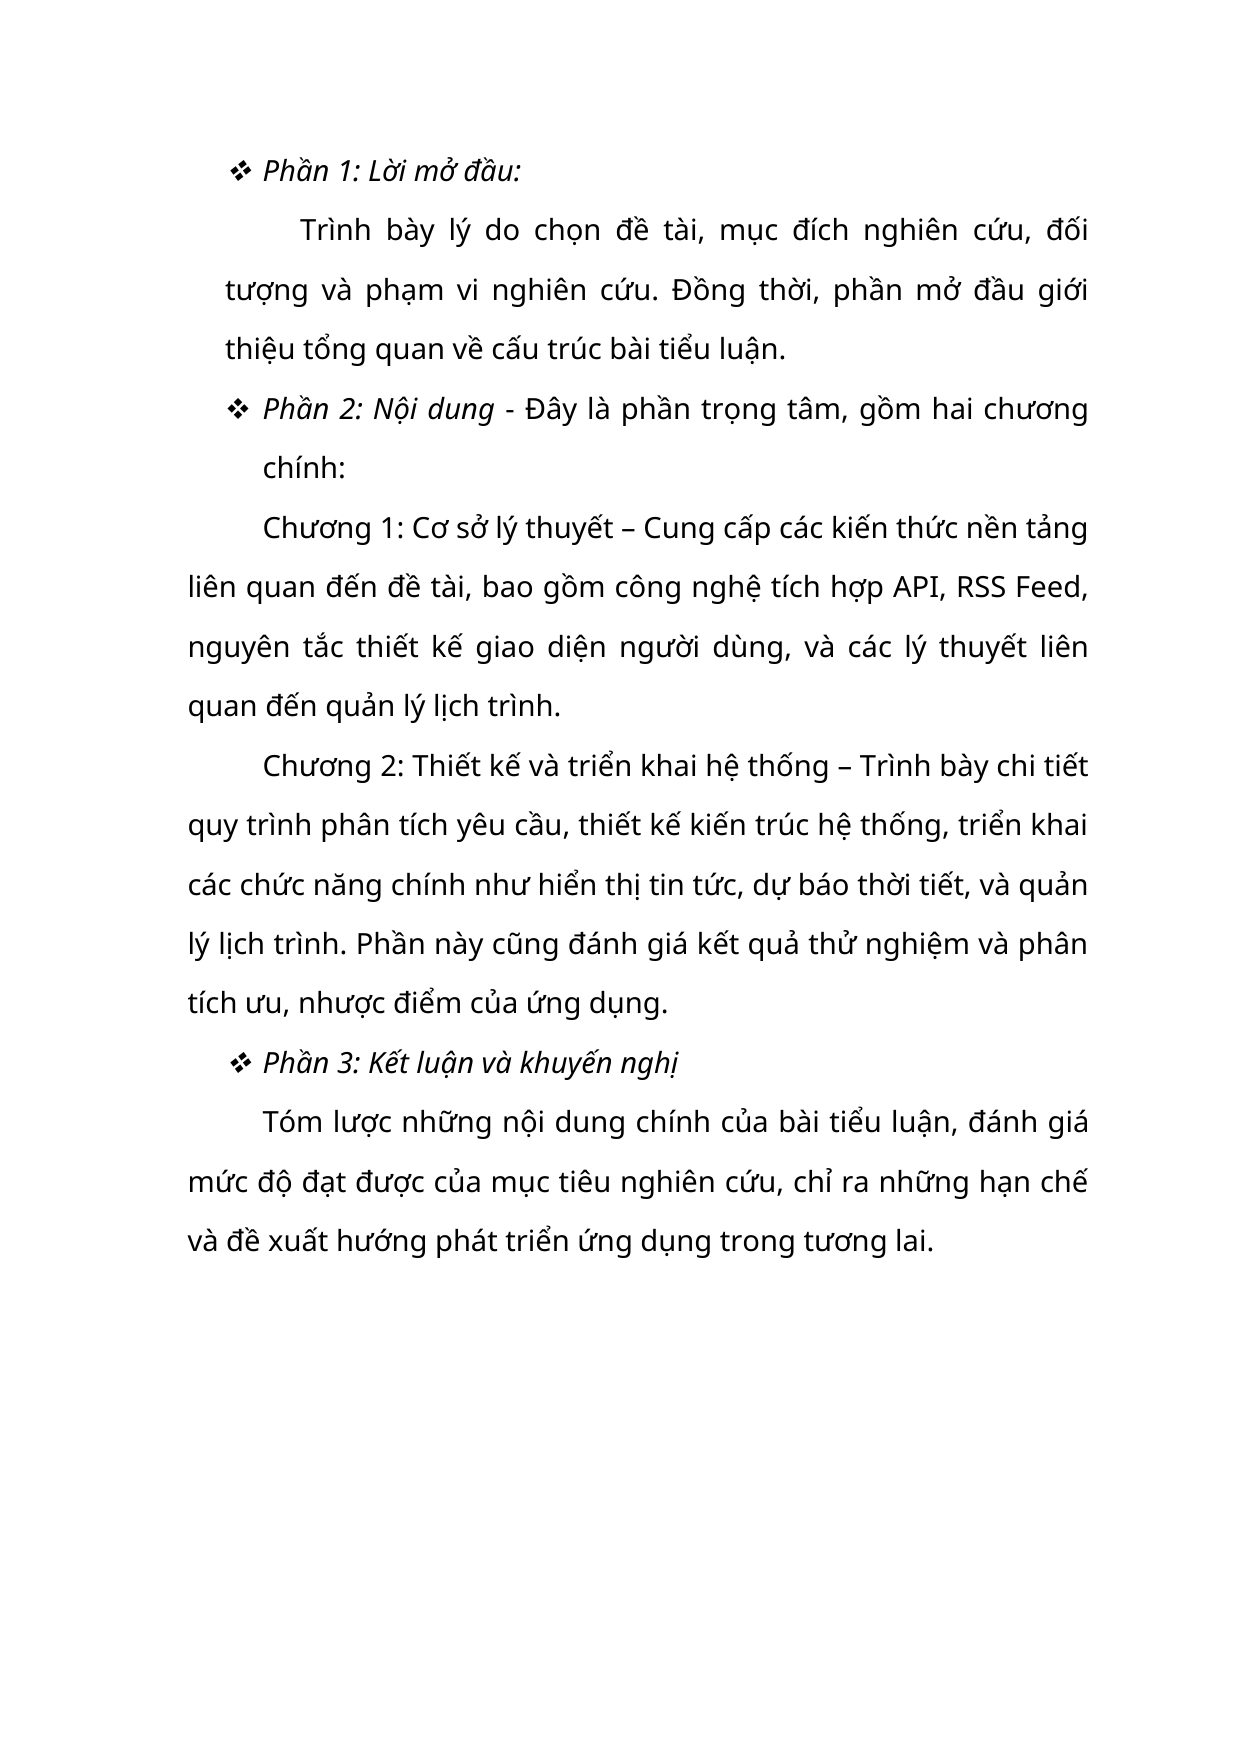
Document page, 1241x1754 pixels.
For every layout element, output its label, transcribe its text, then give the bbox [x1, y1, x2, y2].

list Phần 2: Nội dung - Đây là phần trọng tâm, gồm hai chương chính: [225, 388, 1090, 487]
text Trình bày lý do chọn đề tài, mục đích nghiên cứu, đối tượng và phạm vi nghiên cứu. Đồng thời, phần mở đầu giới thiệu tổng quan về cấu trúc bài tiểu luận. [225, 209, 1090, 368]
list Phần 1: Lời mở đầu: [225, 150, 1090, 190]
text Chương 1: Cơ sở lý thuyết – Cung cấp các kiến thức nền tảng liên quan đến đề tài, bao gồm công nghệ tích hợp API, RSS Feed, nguyên tắc thiết kế giao diện người dùng, và các lý thuyết liên quan đến quản lý lịch trình. [187, 507, 1090, 725]
text Chương 2: Thiết kế và triển khai hệ thống – Trình bày chi tiết quy trình phân tích yêu cầu, thiết kế kiến trúc hệ thống, triển khai các chức năng chính như hiển thị tin tức, dự báo thời tiết, và quản lý lịch trình. Phần này cũng đánh giá kết quả thử nghiệm và phân tích ưu, nhược điểm của ứng dụng. [187, 745, 1090, 1022]
text Tóm lược những nội dung chính của bài tiểu luận, đánh giá mức độ đạt được của mục tiêu nghiên cứu, chỉ ra những hạn chế và đề xuất hướng phát triển ứng dụng trong tương lai. [187, 1102, 1090, 1260]
list Phần 3: Kết luận và khuyến nghị [225, 1042, 1090, 1082]
